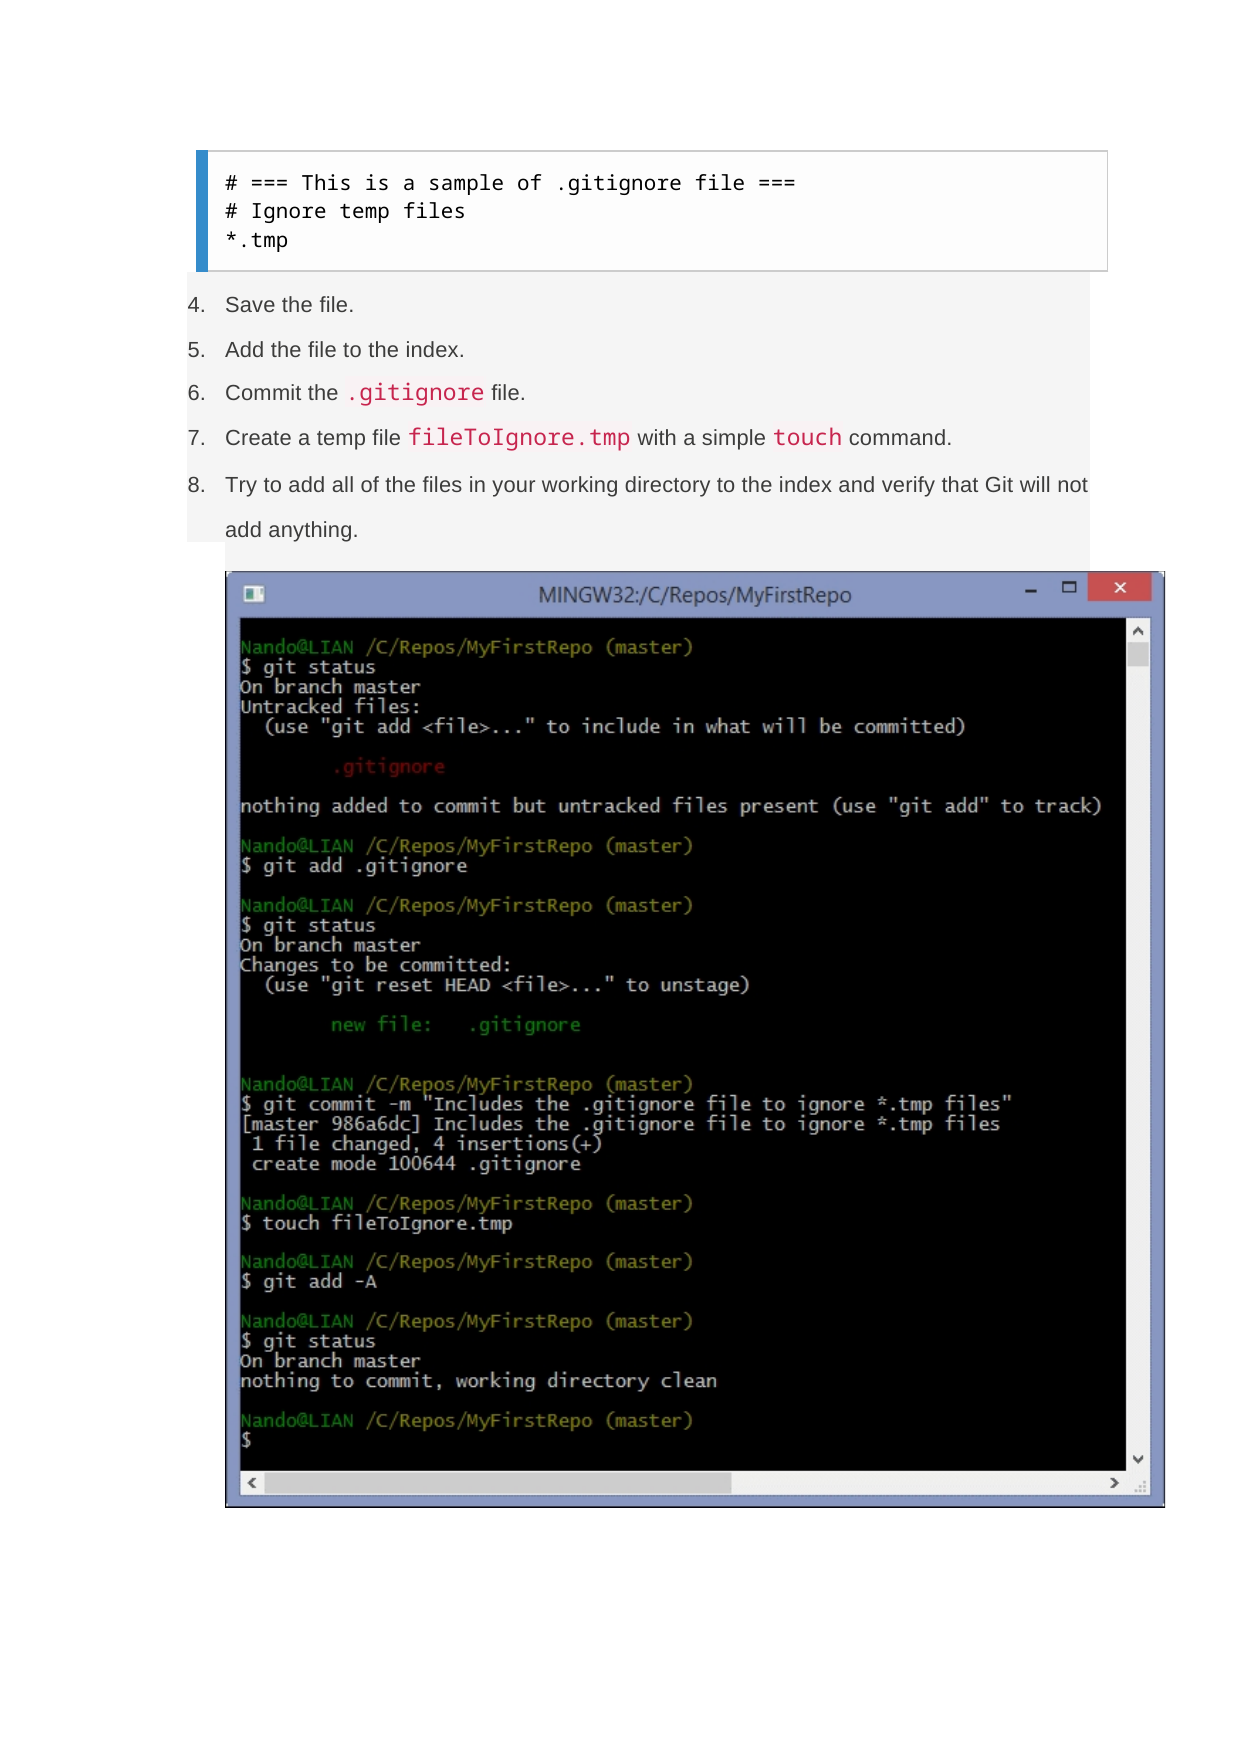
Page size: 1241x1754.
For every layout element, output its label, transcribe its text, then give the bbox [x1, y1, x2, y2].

list Create a temp file fileToIgnore.tmp with a simple touch command. [187, 407, 1090, 452]
text # === This is a sample of .gitignore file === [208, 152, 1107, 178]
text # Ignore temp files [208, 178, 1107, 207]
list Save the file. [187, 272, 1090, 317]
list Commit the .gitignore file. [187, 362, 1090, 407]
list Add the file to the index. [187, 317, 1090, 362]
list Try to add all of the files in your working directory to the index and verify that Git will not add anything. [187, 452, 1090, 542]
picture [225, 571, 1166, 1508]
text *.tmp [208, 207, 1107, 270]
